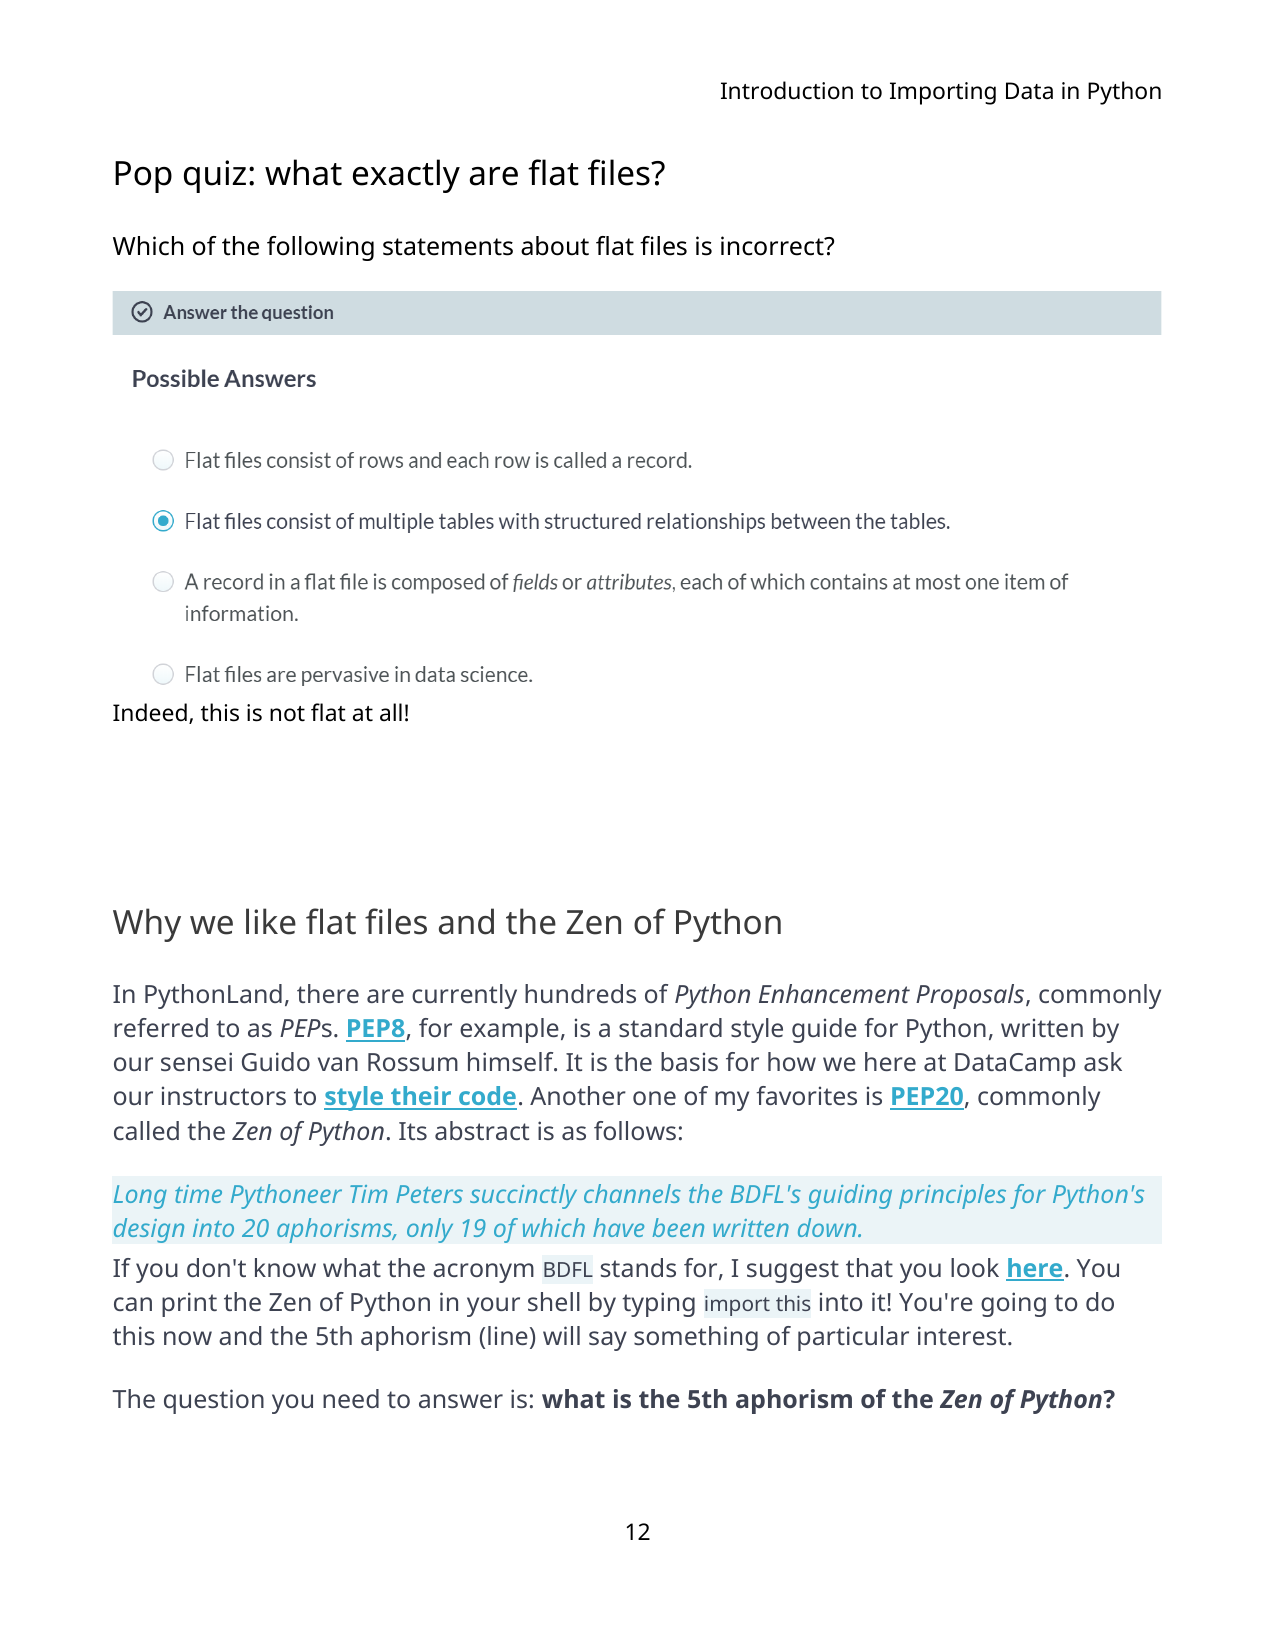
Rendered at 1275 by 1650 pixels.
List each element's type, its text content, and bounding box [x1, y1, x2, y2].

subtitle Pop quiz: what exactly are flat files? [112, 150, 1162, 195]
text In PythonLand, there are currently hundreds of Python Enhancement Proposals, commonly referred to as PEPs. PEP8, for example, is a standard style guide for Python, written by our sensei Guido van Rossum himself. It is the basis for how we here at DataCamp ask our instructors to style their code. Another one of my favorites is PEP20, commonly called the Zen of Python. Its abstract is as follows: [112, 977, 1162, 1147]
text The question you need to answer is: what is the 5th aphorism of the Zen of Python? [112, 1382, 1162, 1416]
picture [112, 291, 1162, 695]
text Long time Pythoneer Tim Peters succinctly channels the BDFL's guiding principles for Python's design into 20 aphorisms, only 19 of which have been written down. [112, 1176, 1162, 1244]
text Indeed, this is not flat at all! [112, 695, 1162, 728]
text Which of the following statements about flat files is incorrect? [112, 228, 1162, 262]
subtitle Why we like flat files and the Zen of Python [112, 899, 1162, 944]
text If you don't know what the acronym BDFL stands for, I suggest that you look here. You can print the Zen of Python in your shell by typing import this into it! You're going to do this now and the 5th aphorism (line) will say something of particular interest. [112, 1251, 1162, 1353]
